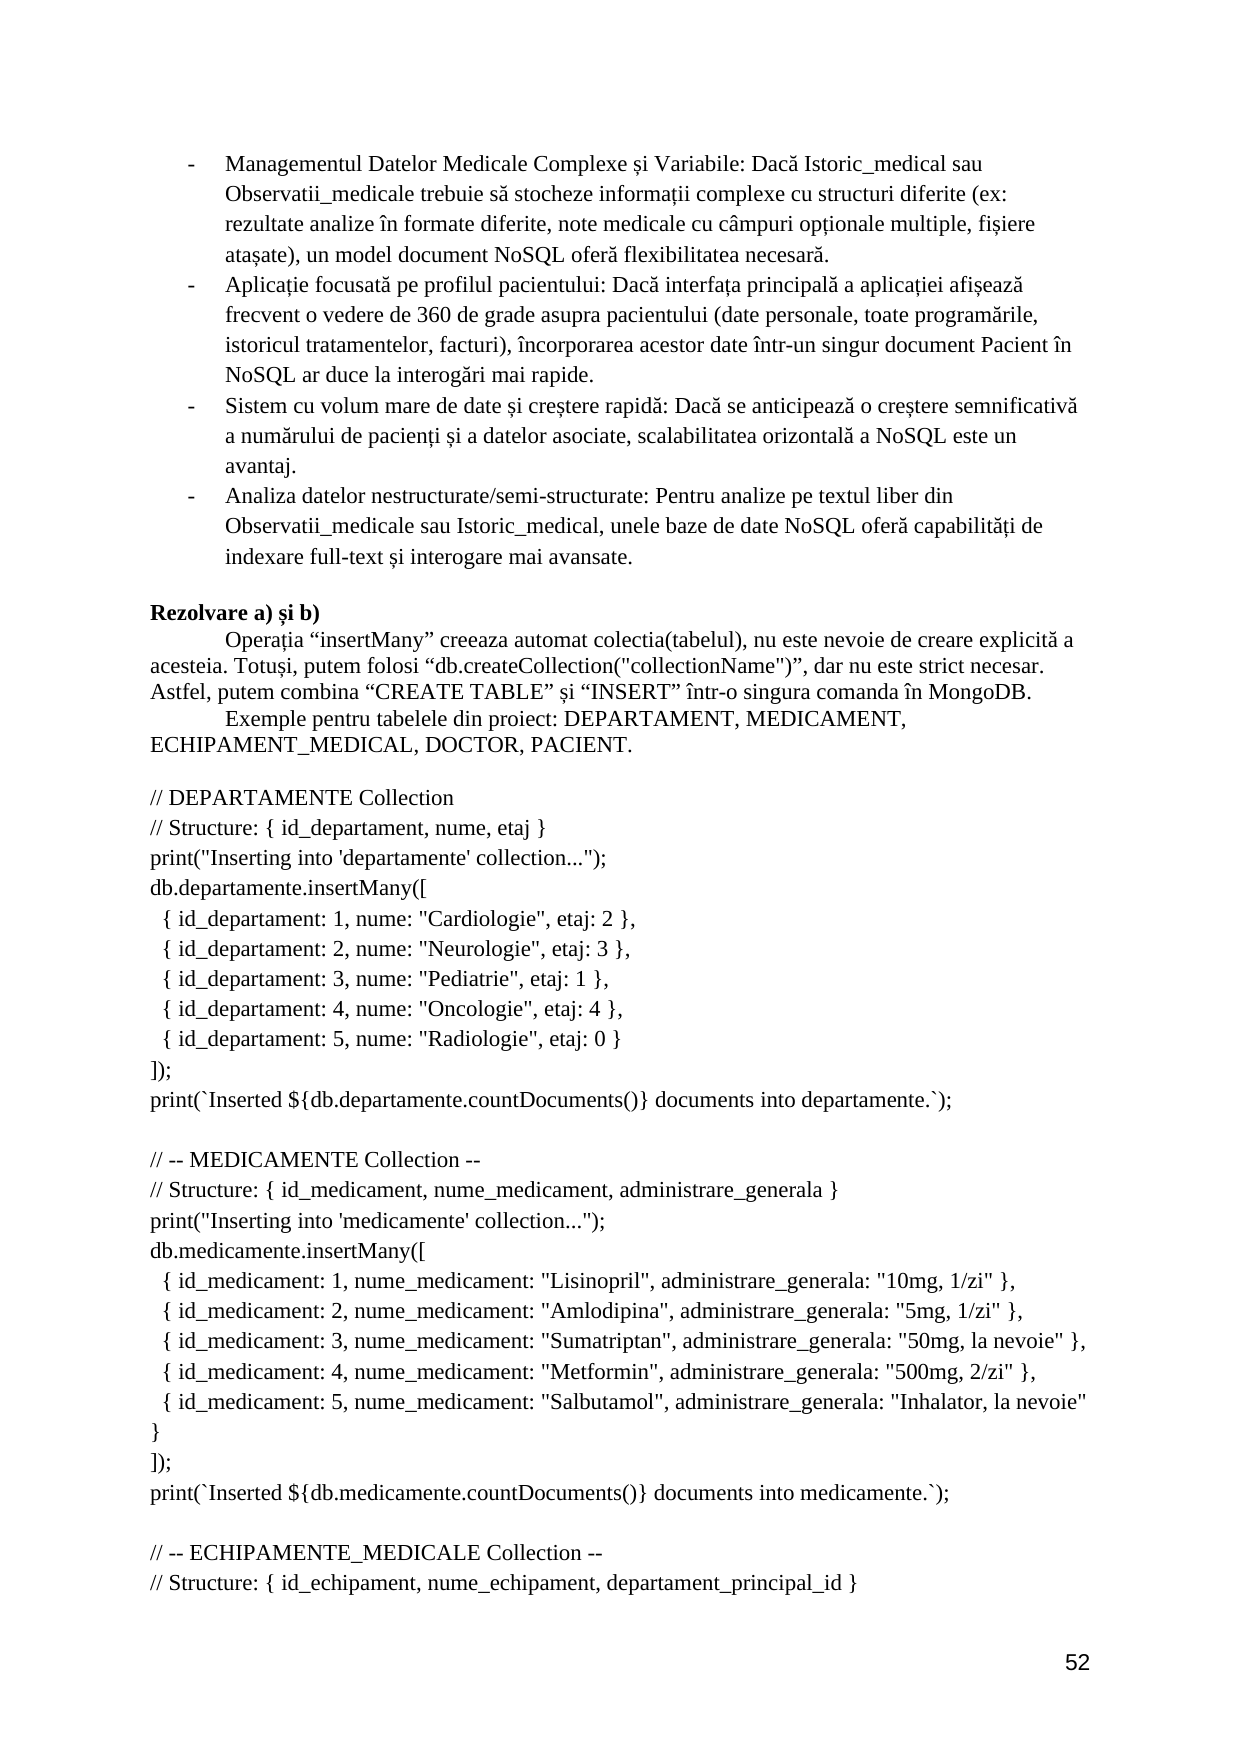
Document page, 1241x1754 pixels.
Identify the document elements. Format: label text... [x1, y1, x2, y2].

text { id_departament: 4, nume: "Oncologie", etaj: 4 }, [150, 995, 1090, 1022]
text // -- ECHIPAMENTE_MEDICALE Collection -- [150, 1539, 1090, 1565]
text // DEPARTAMENTE Collection [150, 784, 1090, 810]
text Exemple pentru tabelele din proiect: DEPARTAMENT, MEDICAMENT, ECHIPAMENT_MEDICAL, DOCTOR, PACIENT. [150, 705, 1090, 757]
text db.medicamente.insertMany([ [150, 1237, 1090, 1263]
text print(`Inserted ${db.departamente.countDocuments()} documents into departamente.`); [150, 1086, 1090, 1112]
text { id_departament: 2, nume: "Neurologie", etaj: 3 }, [150, 935, 1090, 961]
text { id_departament: 3, nume: "Pediatrie", etaj: 1 }, [150, 965, 1090, 991]
text print("Inserting into 'departamente' collection..."); [150, 844, 1090, 871]
list Analiza datelor nestructurate/semi-structurate: Pentru analize pe textul liber din Observatii_medicale sau Istoric_medical, unele baze de date NoSQL oferă capabilități de indexare full-text și interogare mai avansate. [187, 482, 1090, 569]
text // -- MEDICAMENTE Collection -- [150, 1146, 1090, 1173]
text // Structure: { id_medicament, nume_medicament, administrare_generala } [150, 1176, 1090, 1203]
text print(`Inserted ${db.medicamente.countDocuments()} documents into medicamente.`); [150, 1478, 1090, 1505]
text Operația “insertMany” creeaza automat colectia(tabelul), nu este nevoie de creare explicită a acesteia. Totuși, putem folosi “db.createCollection("collectionName")”, dar nu este strict necesar. Astfel, putem combina “CREATE TABLE” și “INSERT” într-o singura comanda în MongoDB. [150, 626, 1090, 705]
list Sistem cu volum mare de date și creștere rapidă: Dacă se anticipează o creștere semnificativă a numărului de pacienți și a datelor asociate, scalabilitatea orizontală a NoSQL este un avantaj. [187, 392, 1090, 478]
list Managementul Datelor Medicale Complexe și Variabile: Dacă Istoric_medical sau Observatii_medicale trebuie să stocheze informații complexe cu structuri diferite (ex: rezultate analize în formate diferite, note medicale cu câmpuri opționale multiple, fișiere atașate), un model document NoSQL oferă flexibilitatea necesară. [187, 150, 1090, 267]
text print("Inserting into 'medicamente' collection..."); [150, 1207, 1090, 1233]
text { id_departament: 1, nume: "Cardiologie", etaj: 2 }, [150, 904, 1090, 931]
text ]); [150, 1448, 1090, 1475]
text { id_medicament: 1, nume_medicament: "Lisinopril", administrare_generala: "10mg, 1/zi" }, [150, 1267, 1090, 1293]
text // Structure: { id_departament, nume, etaj } [150, 814, 1090, 840]
text { id_medicament: 3, nume_medicament: "Sumatriptan", administrare_generala: "50mg, la nevoie" }, [150, 1327, 1090, 1354]
text Rezolvare a) și b) [150, 599, 1090, 626]
text { id_medicament: 2, nume_medicament: "Amlodipina", administrare_generala: "5mg, 1/zi" }, [150, 1297, 1090, 1324]
text { id_medicament: 5, nume_medicament: "Salbutamol", administrare_generala: "Inhalator, la nevoie" } [150, 1388, 1090, 1444]
text { id_medicament: 4, nume_medicament: "Metformin", administrare_generala: "500mg, 2/zi" }, [150, 1358, 1090, 1384]
text ]); [150, 1056, 1090, 1082]
text db.departamente.insertMany([ [150, 874, 1090, 901]
text { id_departament: 5, nume: "Radiologie", etaj: 0 } [150, 1025, 1090, 1052]
list Aplicație focusată pe profilul pacientului: Dacă interfața principală a aplicației afișează frecvent o vedere de 360 de grade asupra pacientului (date personale, toate programările, istoricul tratamentelor, facturi), încorporarea acestor date într-un singur document Pacient în NoSQL ar duce la interogări mai rapide. [187, 271, 1090, 388]
text // Structure: { id_echipament, nume_echipament, departament_principal_id } [150, 1569, 1090, 1596]
